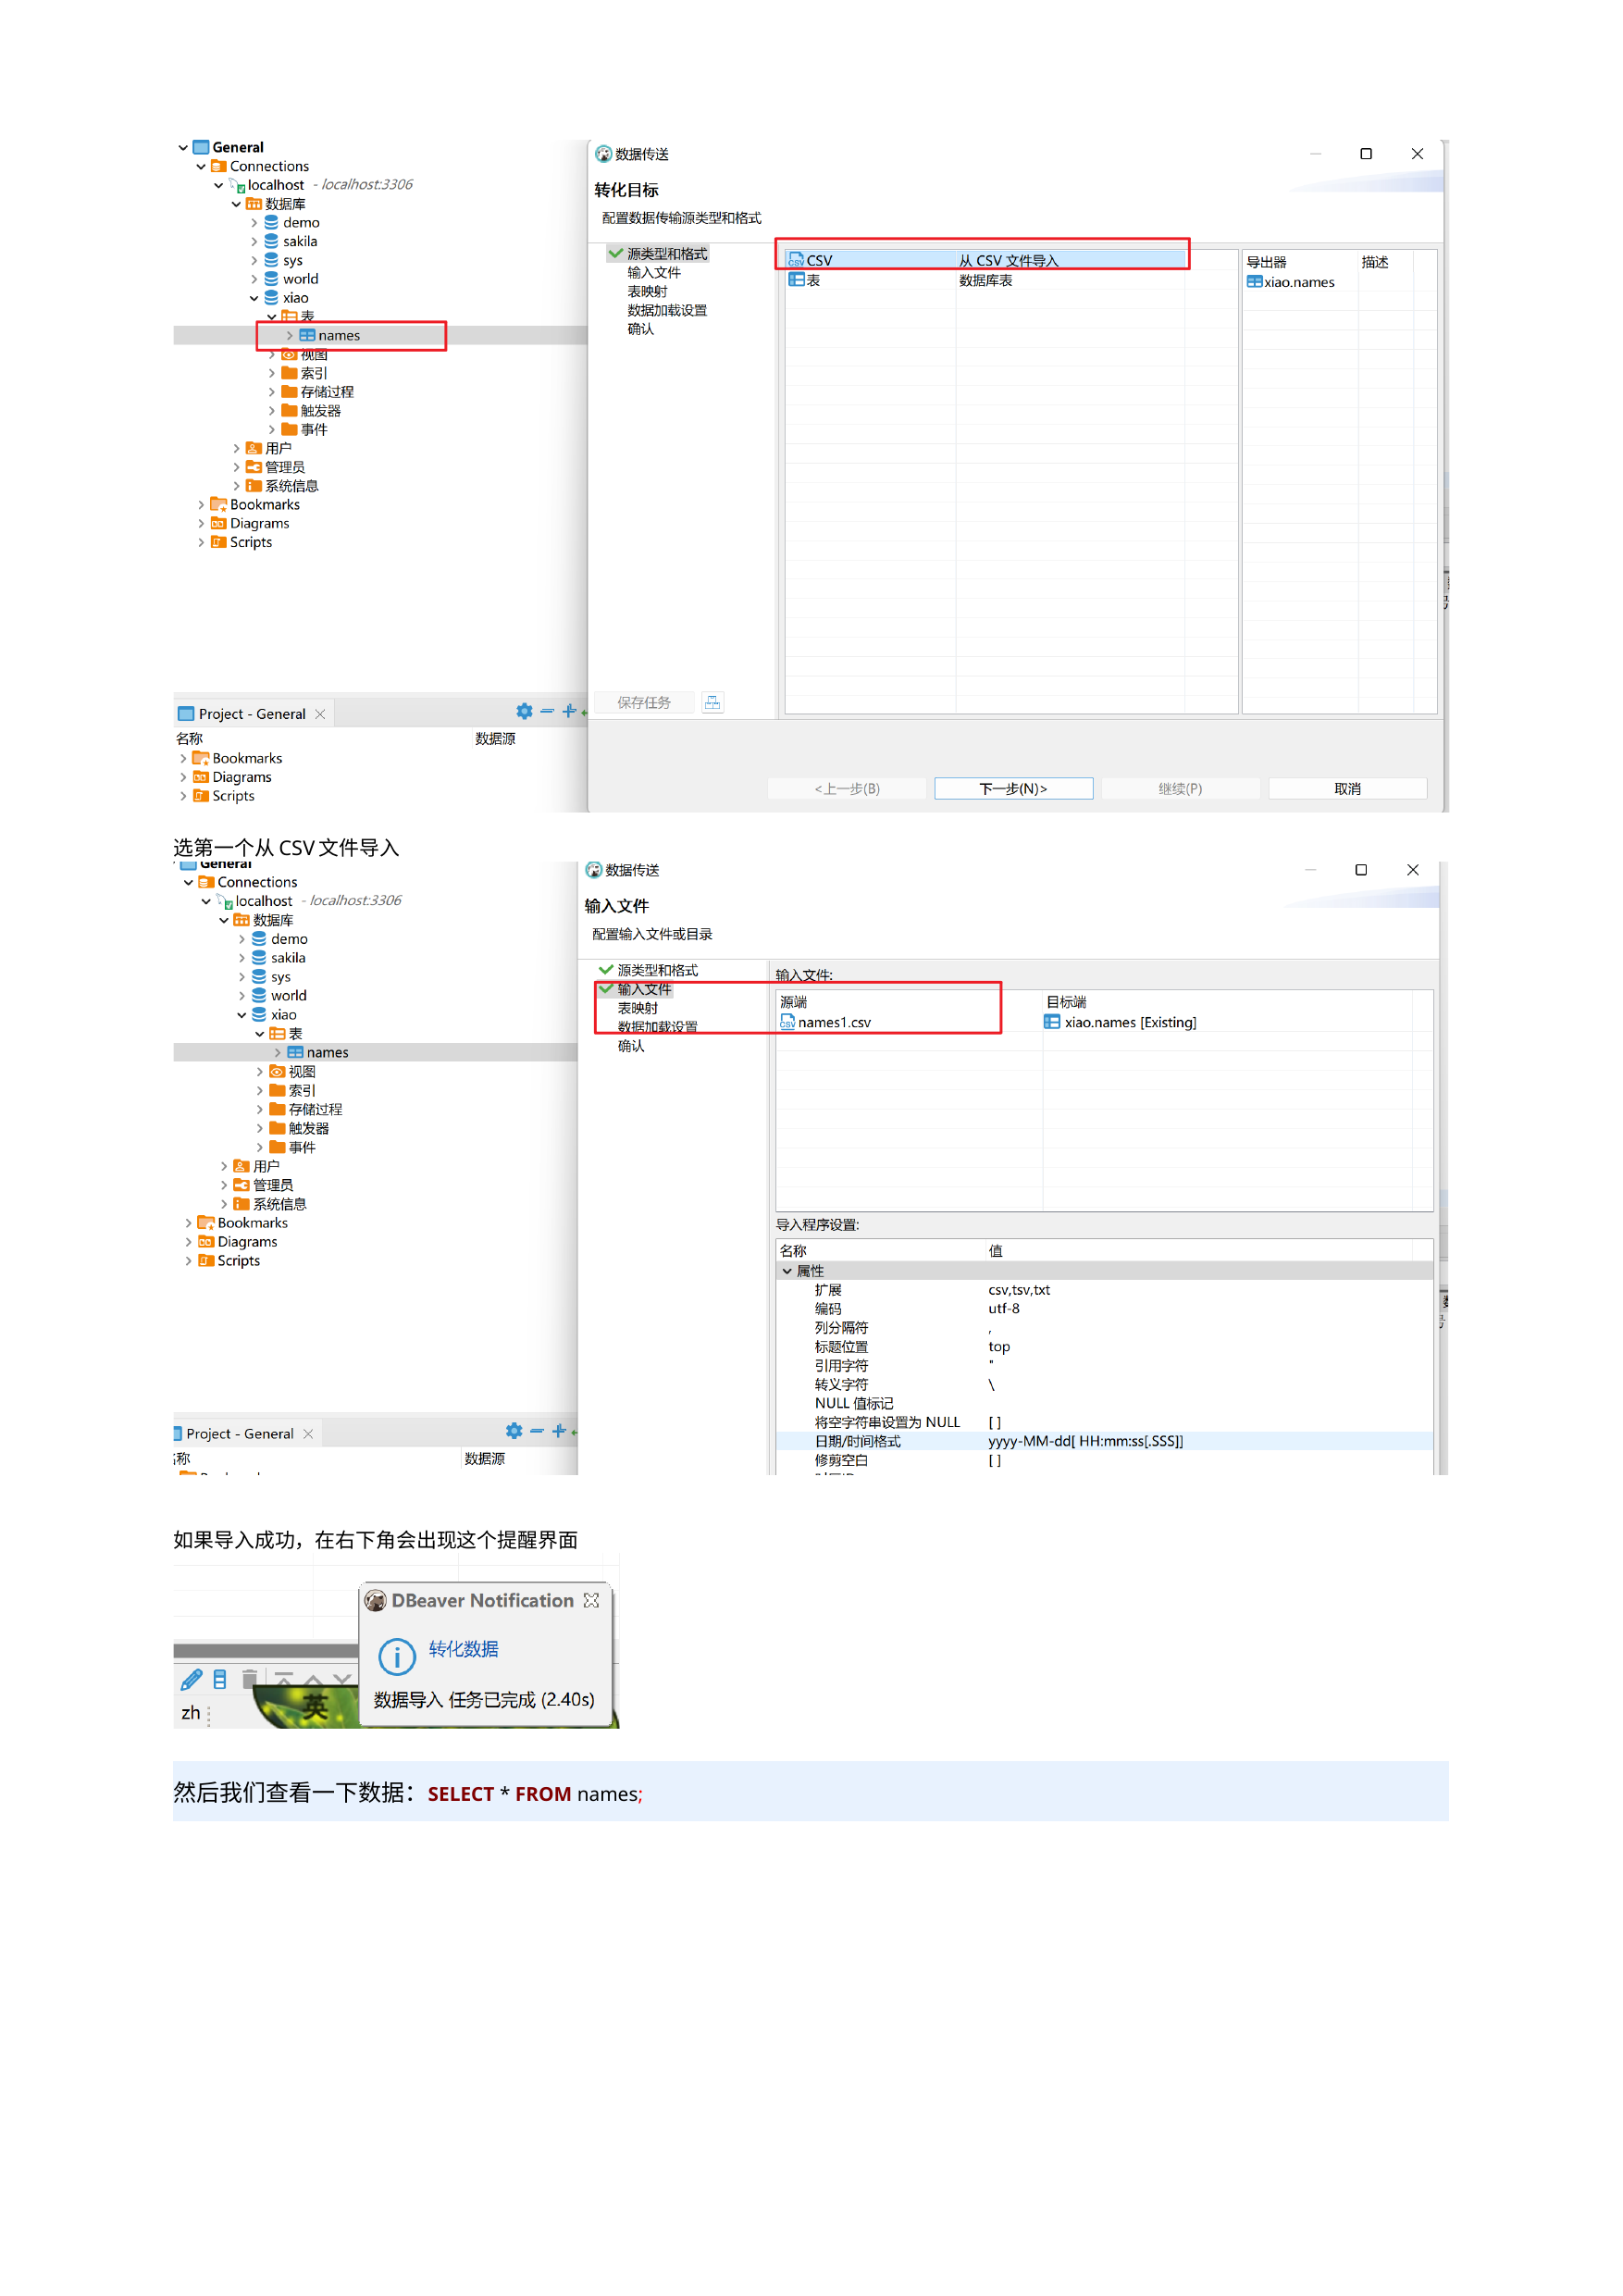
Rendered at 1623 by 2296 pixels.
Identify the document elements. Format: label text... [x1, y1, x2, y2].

text 选第一个从CSV文件导入 [173, 832, 1449, 862]
picture [173, 140, 1450, 813]
picture [173, 1553, 620, 1729]
text 然后我们查看一下数据：SELECT * FROM names; [173, 1761, 1449, 1821]
text 如果导入成功，在右下角会出现这个提醒界面 [173, 1523, 1449, 1554]
picture [173, 862, 1449, 1475]
